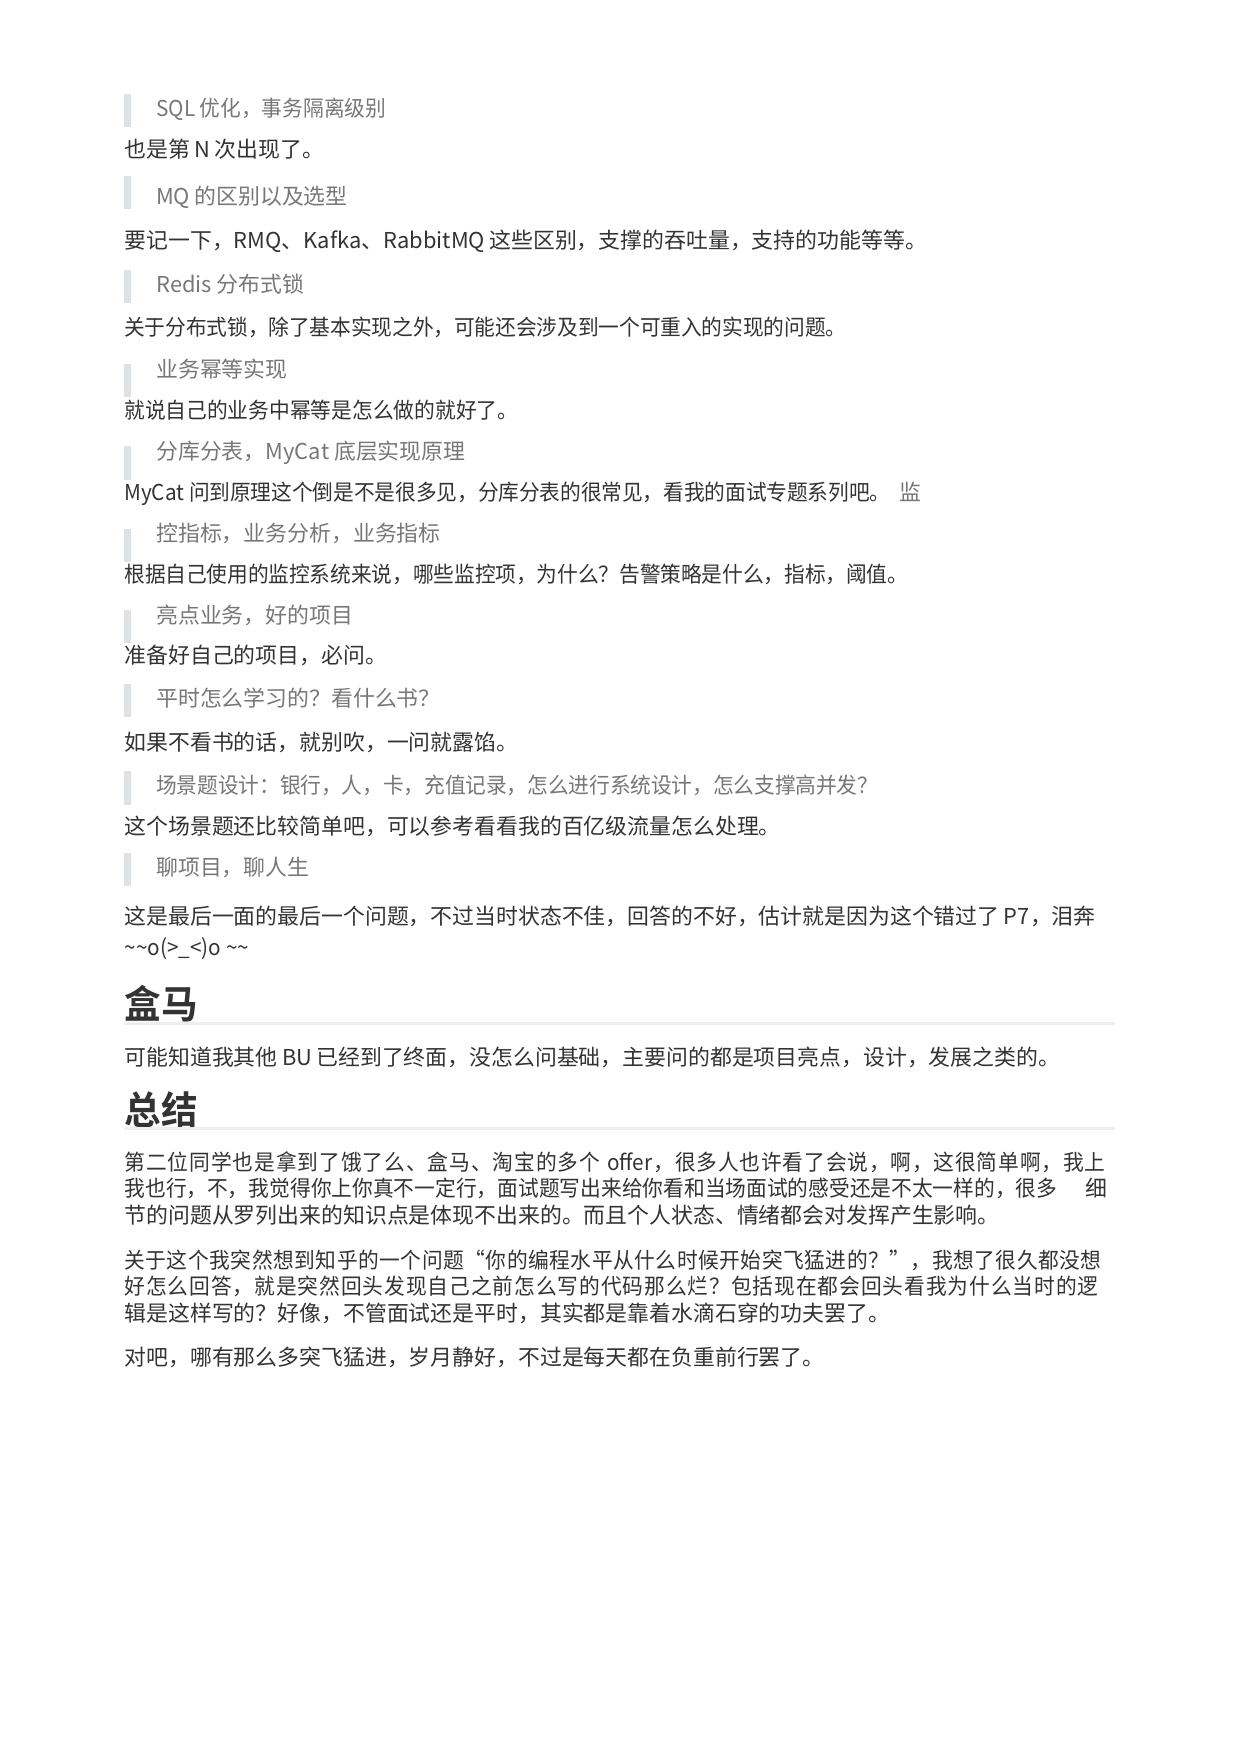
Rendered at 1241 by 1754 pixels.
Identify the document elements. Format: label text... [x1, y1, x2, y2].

text 就说⾃⼰的业务中幂等是怎么做的就好了。分库分表，MyCat 底层实现原理 [124, 393, 537, 466]
text 要记⼀下，RMQ、Kafka、RabbitMQ这些区别，⽀撑的吞吐量，⽀持的功能等等。 [124, 223, 1128, 255]
text ~~o(>_<)o ~~ [124, 932, 1128, 962]
subtitle 盒⻢ [124, 974, 1128, 1030]
text MQ的区别以及选型 [156, 173, 1128, 212]
text 如果不看书的话，就别吹，⼀问就露馅。 [124, 725, 1128, 756]
text MyCat问到原理这个倒是不是很多⻅，分库分表的很常⻅，看我的⾯试专题系列吧。 监控指标，业务分析，业务指标 [124, 475, 926, 548]
text SQL 优化，事务隔离级别也是第N次出现了。 [124, 91, 398, 164]
subtitle 总结 [124, 1079, 1128, 1135]
text 第⼆位同学也是拿到了饿了么、盒⻢、淘宝的多个offer，很多⼈也许看了会说，啊，这很简单啊，我上 我也⾏，不，我觉得你上你真不⼀定⾏，⾯试题写出来给你看和当场⾯试的感受还是不太⼀样的，很多 细节的问题从罗列出来的知识点是体现不出来的。⽽且个⼈状态、情绪都会对发挥产⽣影响。 [124, 1148, 1107, 1229]
text 聊项⽬，聊⼈⽣ [156, 850, 1128, 882]
text 准备好⾃⼰的项⽬，必问。 [124, 638, 1128, 670]
text 关于这个我突然想到知乎的⼀个问题“你的编程⽔平从什么时候开始突⻜猛进的？”，我想了很久都没想 好怎么回答，就是突然回头发现⾃⼰之前怎么写的代码那么烂？包括现在都会回头看我为什么当时的逻 辑是这样写的？好像，不管⾯试还是平时，其实都是靠着⽔滴⽯穿的功夫罢了。 [124, 1247, 1101, 1327]
text 这是最后⼀⾯的最后⼀个问题，不过当时状态不佳，回答的不好，估计就是因为这个错过了P7，泪奔 [124, 894, 1128, 932]
text 对吧，哪有那么多突⻜猛进，岁⽉静好，不过是每天都在负重前⾏罢了。 [124, 1340, 1128, 1372]
text 平时怎么学习的？看什么书？ [156, 681, 1128, 713]
text 根据⾃⼰使⽤的监控系统来说，哪些监控项，为什么？告警策略是什么，指标，阈值。 亮点业务，好的项⽬ [124, 557, 949, 629]
text 可能知道我其他BU已经到了终⾯，没怎么问基础，主要问的都是项⽬亮点，设计，发展之类的。 [124, 1039, 1128, 1071]
text 场景题设计：银⾏，⼈，卡，充值记录，怎么进⾏系统设计，怎么⽀撑⾼并发？ 这个场景题还⽐较简单吧，可以参考看看我的百亿级流量怎么处理。 [124, 768, 916, 841]
text Redis 分布式锁 [156, 267, 1128, 298]
text 关于分布式锁，除了基本实现之外，可能还会涉及到⼀个可重⼊的实现的问题。 业务幂等实现 [124, 310, 884, 383]
